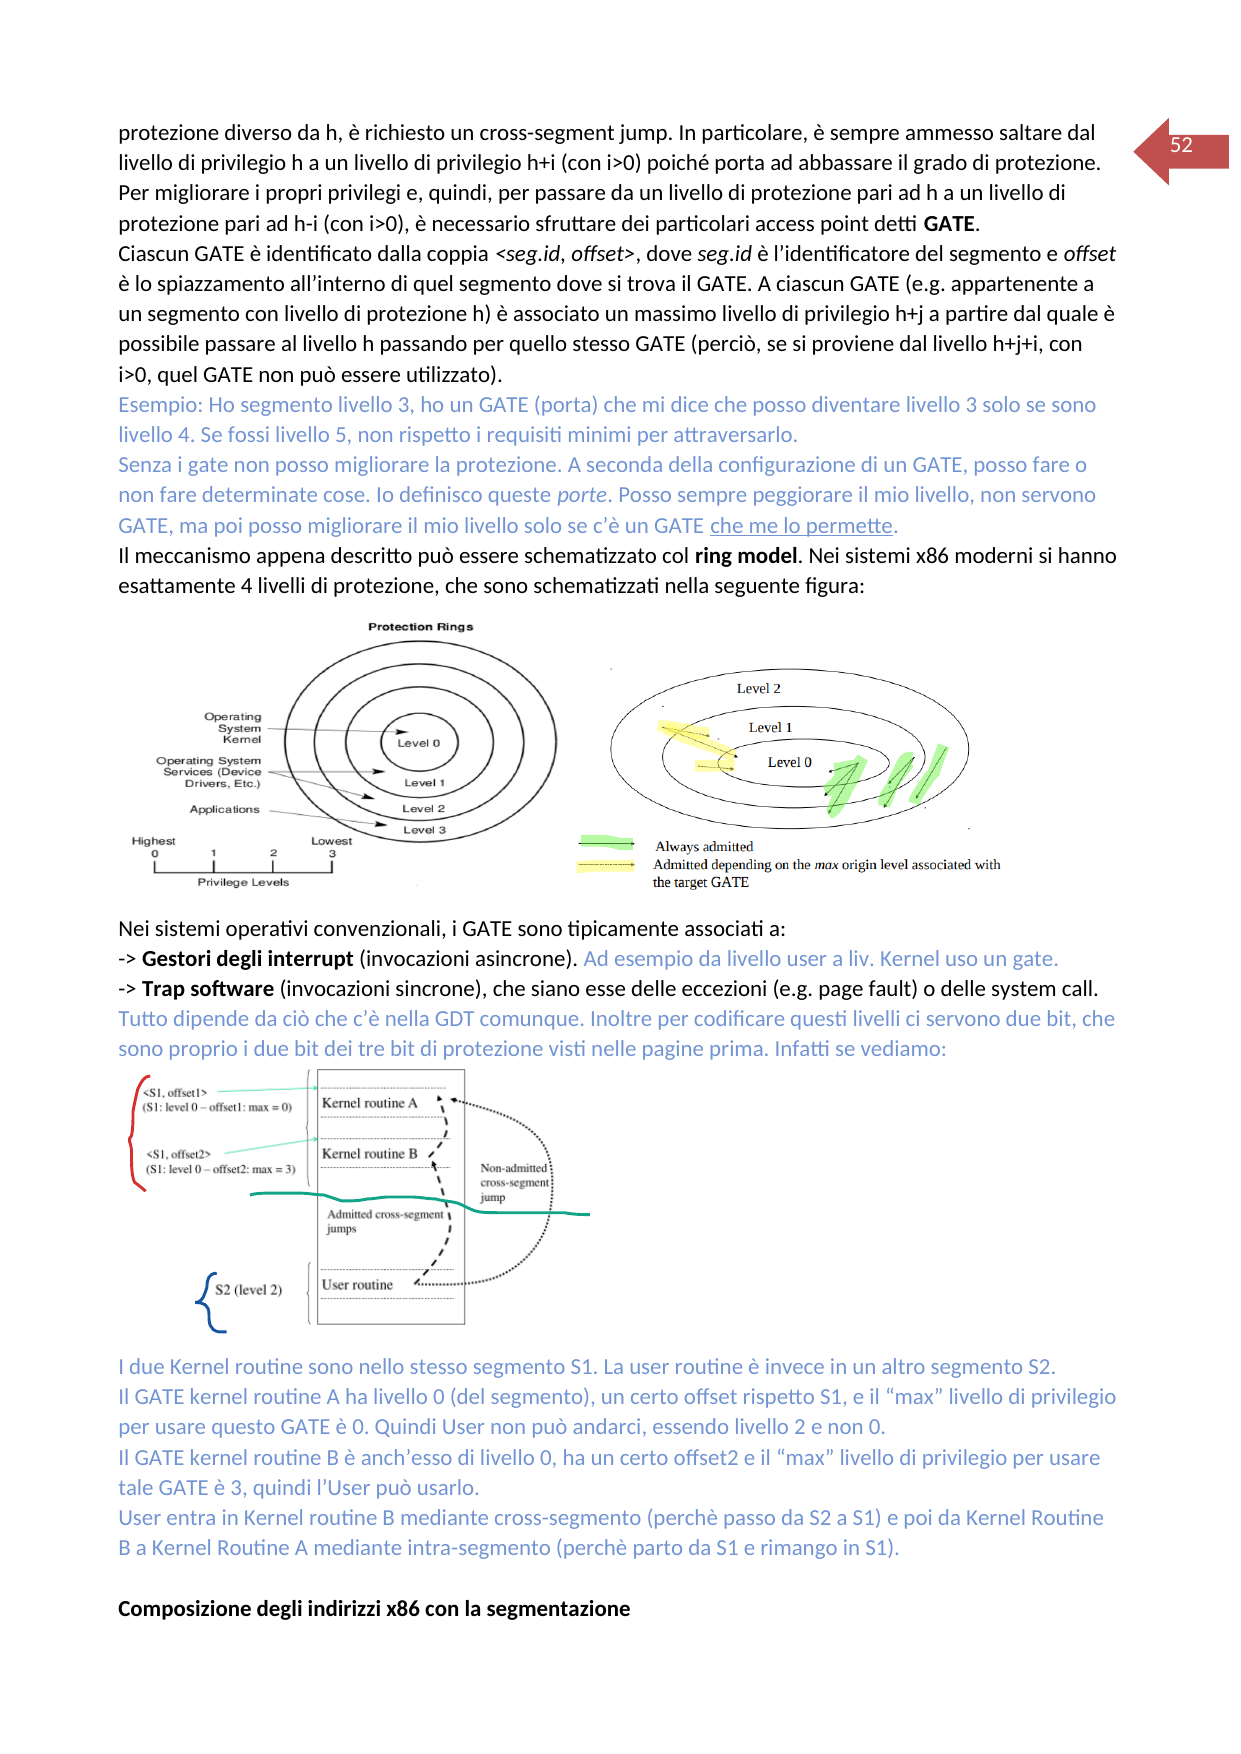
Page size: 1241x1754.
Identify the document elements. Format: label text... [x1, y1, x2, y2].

picture [118, 618, 1018, 895]
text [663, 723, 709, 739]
picture [118, 1064, 582, 1334]
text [118, 118, 1122, 599]
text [118, 1352, 1122, 1622]
